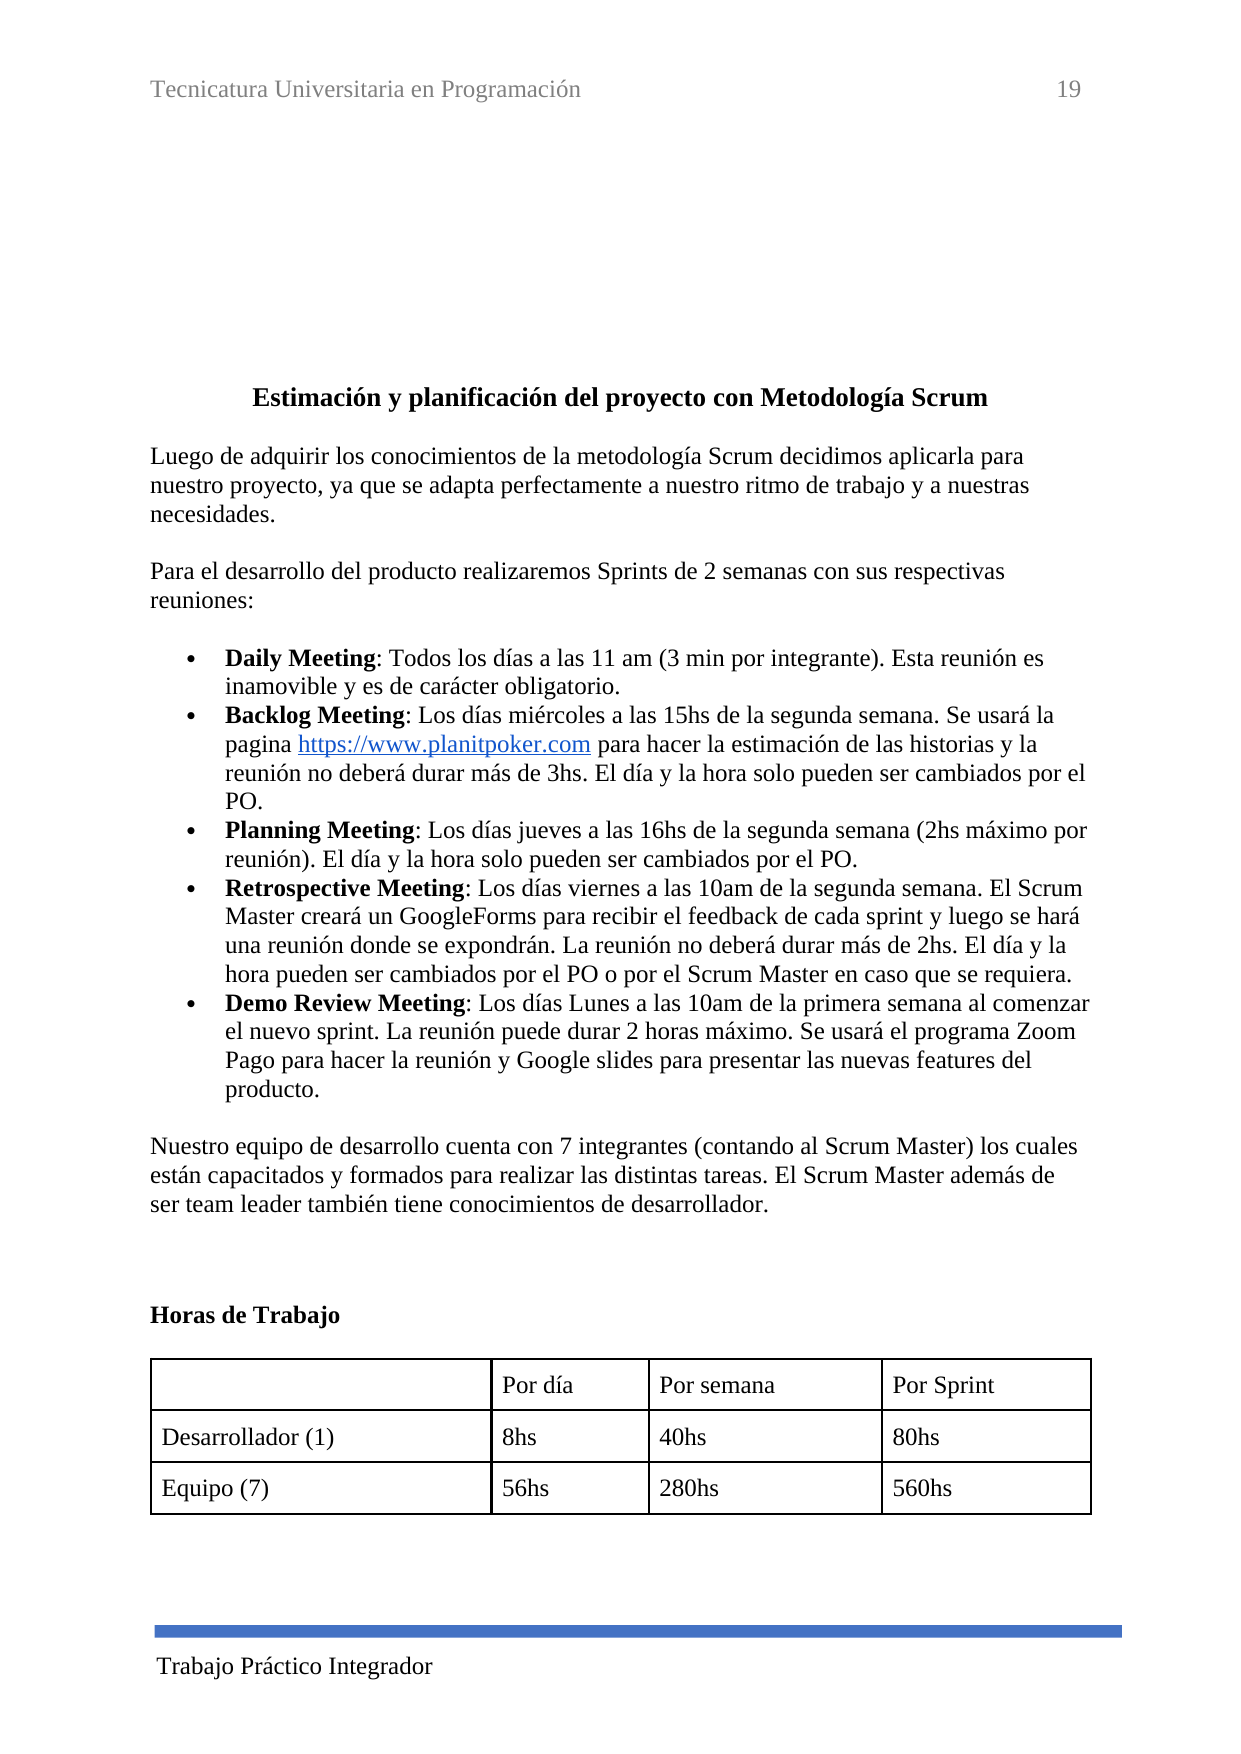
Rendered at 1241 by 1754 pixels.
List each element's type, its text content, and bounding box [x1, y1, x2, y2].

list Daily Meeting: Todos los días a las 11 am (3 min por integrante). Esta reunión es inamovible y es de carácter obligatorio. [187, 643, 1090, 700]
list Demo Review Meeting: Los días Lunes a las 10am de la primera semana al comenzar el nuevo sprint. La reunión puede durar 2 horas máximo. Se usará el programa Zoom Pago para hacer la reunión y Google slides para presentar las nuevas features del producto. [187, 988, 1090, 1103]
text Luego de adquirir los conocimientos de la metodología Scrum decidimos aplicarla para nuestro proyecto, ya que se adapta perfectamente a nuestro ritmo de trabajo y a nuestras necesidades. [150, 441, 1090, 528]
table_cell 56hs [493, 1463, 648, 1513]
list Planning Meeting: Los días jueves a las 16hs de la segunda semana (2hs máximo por reunión). El día y la hora solo pueden ser cambiados por el PO. [187, 815, 1090, 873]
text Horas de Trabajo [150, 1300, 1090, 1329]
list Backlog Meeting: Los días miércoles a las 15hs de la segunda semana. Se usará la pagina https://www.planitpoker.com para hacer la estimación de las historias y la reunión no deberá durar más de 3hs. El día y la hora solo pueden ser cambiados por el PO. [187, 700, 1090, 815]
table_header [152, 1360, 490, 1409]
table_header Por Sprint [883, 1360, 1090, 1409]
table_cell 280hs [650, 1463, 881, 1513]
text Para el desarrollo del producto realizaremos Sprints de 2 semanas con sus respectivas reuniones: [150, 556, 1090, 614]
table_cell 40hs [650, 1411, 881, 1461]
list Retrospective Meeting: Los días viernes a las 10am de la segunda semana. El Scrum Master creará un GoogleForms para recibir el feedback de cada sprint y luego se hará una reunión donde se expondrán. La reunión no deberá durar más de 2hs. El día y la hora pueden ser cambiados por el PO o por el Scrum Master en caso que se requiera. [187, 873, 1090, 988]
table_header Por día [493, 1360, 648, 1409]
text Nuestro equipo de desarrollo cuenta con 7 integrantes (contando al Scrum Master) los cuales están capacitados y formados para realizar las distintas tareas. El Scrum Master además de ser team leader también tiene conocimientos de desarrollador. [150, 1131, 1090, 1218]
table_cell Equipo (7) [152, 1463, 490, 1513]
table_header Por semana [650, 1360, 881, 1409]
table_cell 8hs [493, 1411, 648, 1461]
table_cell 80hs [883, 1411, 1090, 1461]
subtitle Estimación y planificación del proyecto con Metodología Scrum [150, 382, 1090, 413]
table_cell Desarrollador (1) [152, 1411, 490, 1461]
table_cell 560hs [883, 1463, 1090, 1513]
